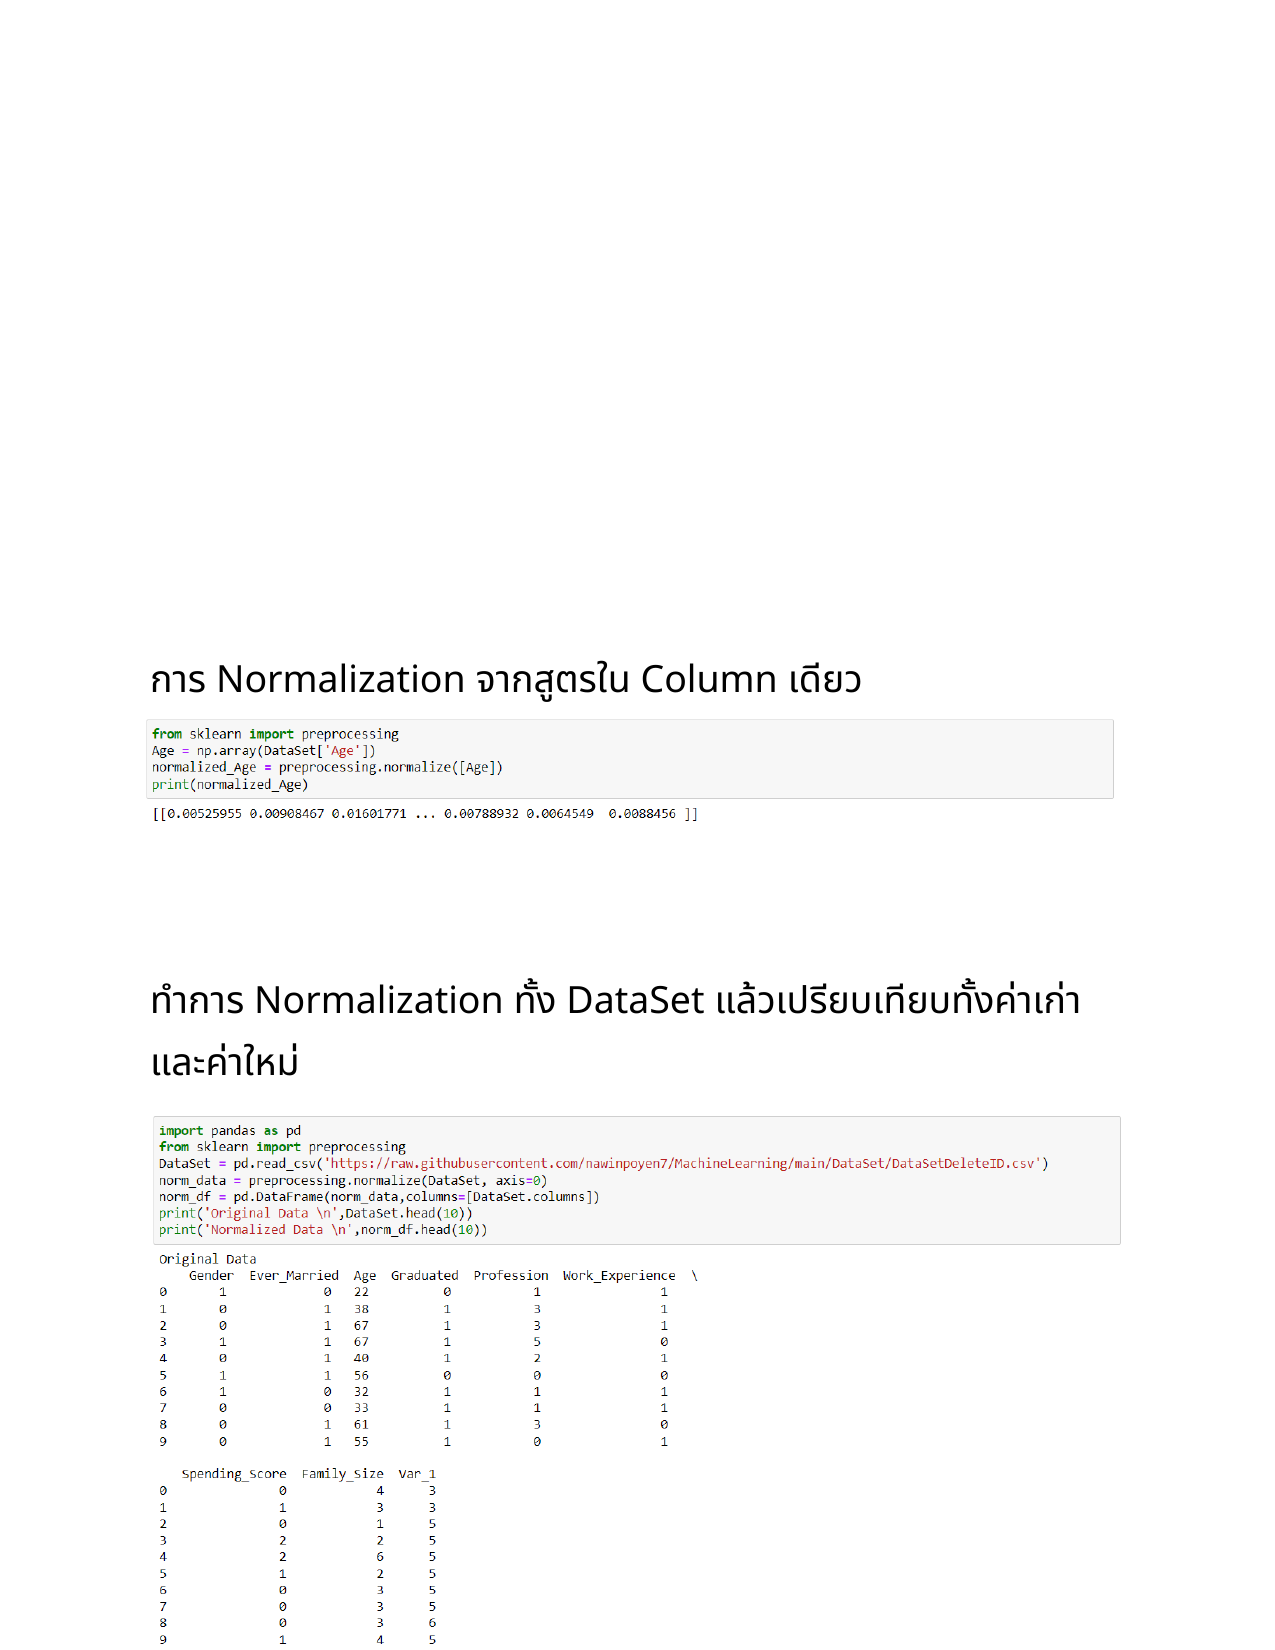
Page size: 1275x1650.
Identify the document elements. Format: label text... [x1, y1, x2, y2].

picture [150, 1112, 1125, 1650]
text ทำการ Normalization ทั้ง DataSet แล้วเปรียบเทียบทั้งค่าเก่าและค่าใหม่ [150, 974, 1125, 1092]
text การ Normalization จากสูตรใน Column เดียว [150, 652, 1125, 739]
picture [143, 716, 1119, 827]
